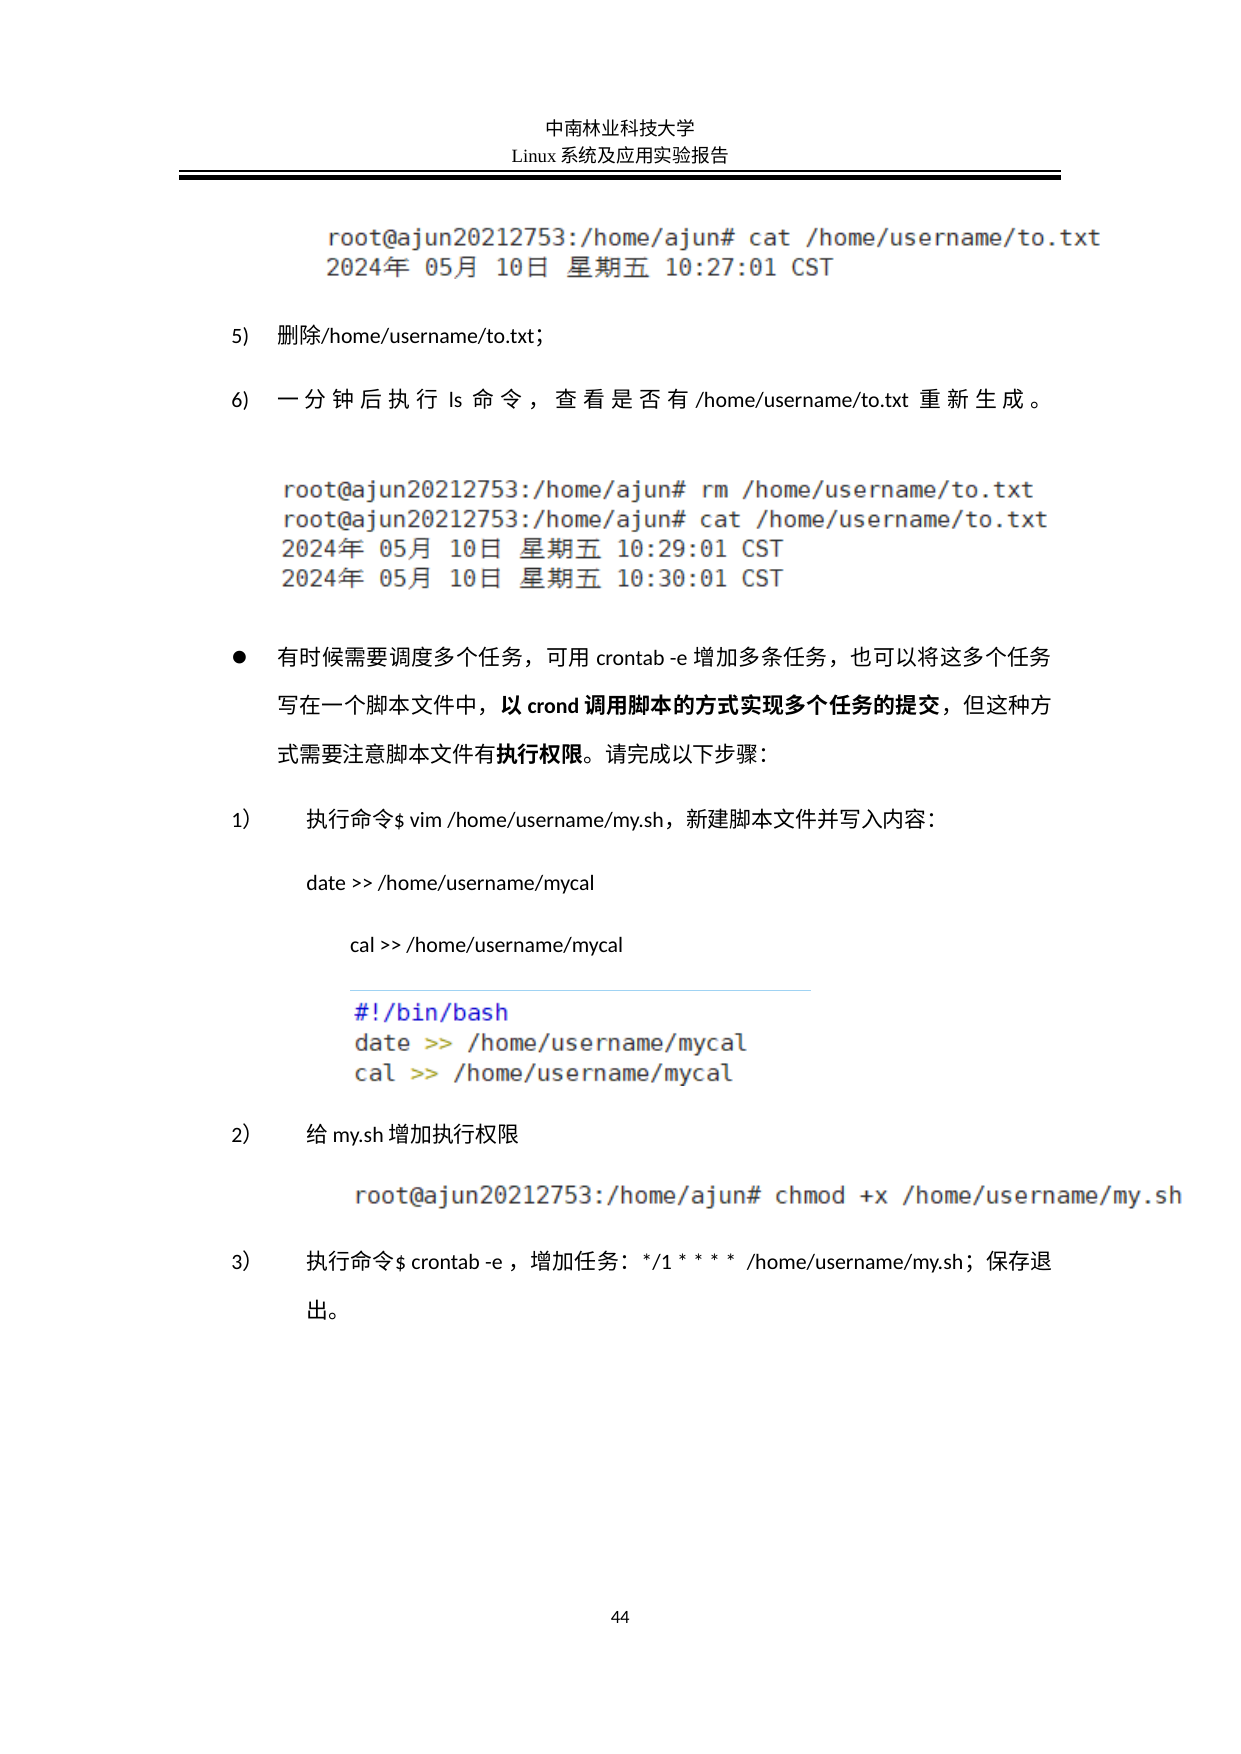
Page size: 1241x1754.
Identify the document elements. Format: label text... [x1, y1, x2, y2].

picture [350, 1181, 1213, 1212]
list 执行命令$ crontab -e ，增加任务：*/1 * * * * /home/username/my.sh；保存退出。 [231, 1244, 1053, 1325]
list 给my.sh增加执行权限 [231, 1117, 1053, 1149]
picture [350, 990, 811, 1086]
text date >> /home/username/mycal [262, 866, 1053, 898]
list 执行命令$ vim /home/username/my.sh，新建脚本文件并写入内容： [231, 801, 1053, 834]
picture [277, 479, 1143, 593]
list 删除/home/username/to.txt； [231, 317, 1053, 350]
list cal >> /home/username/mycal [306, 928, 1053, 960]
list 有时候需要调度多个任务，可用crontab -e 增加多条任务，也可以将这多个任务写在一个脚本文件中，以crond调用脚本的方式实现多个任务的提交，但这种方式需要注意脚本文件有执行权限。请完成以下步骤： [231, 639, 1053, 769]
picture [320, 222, 1160, 279]
